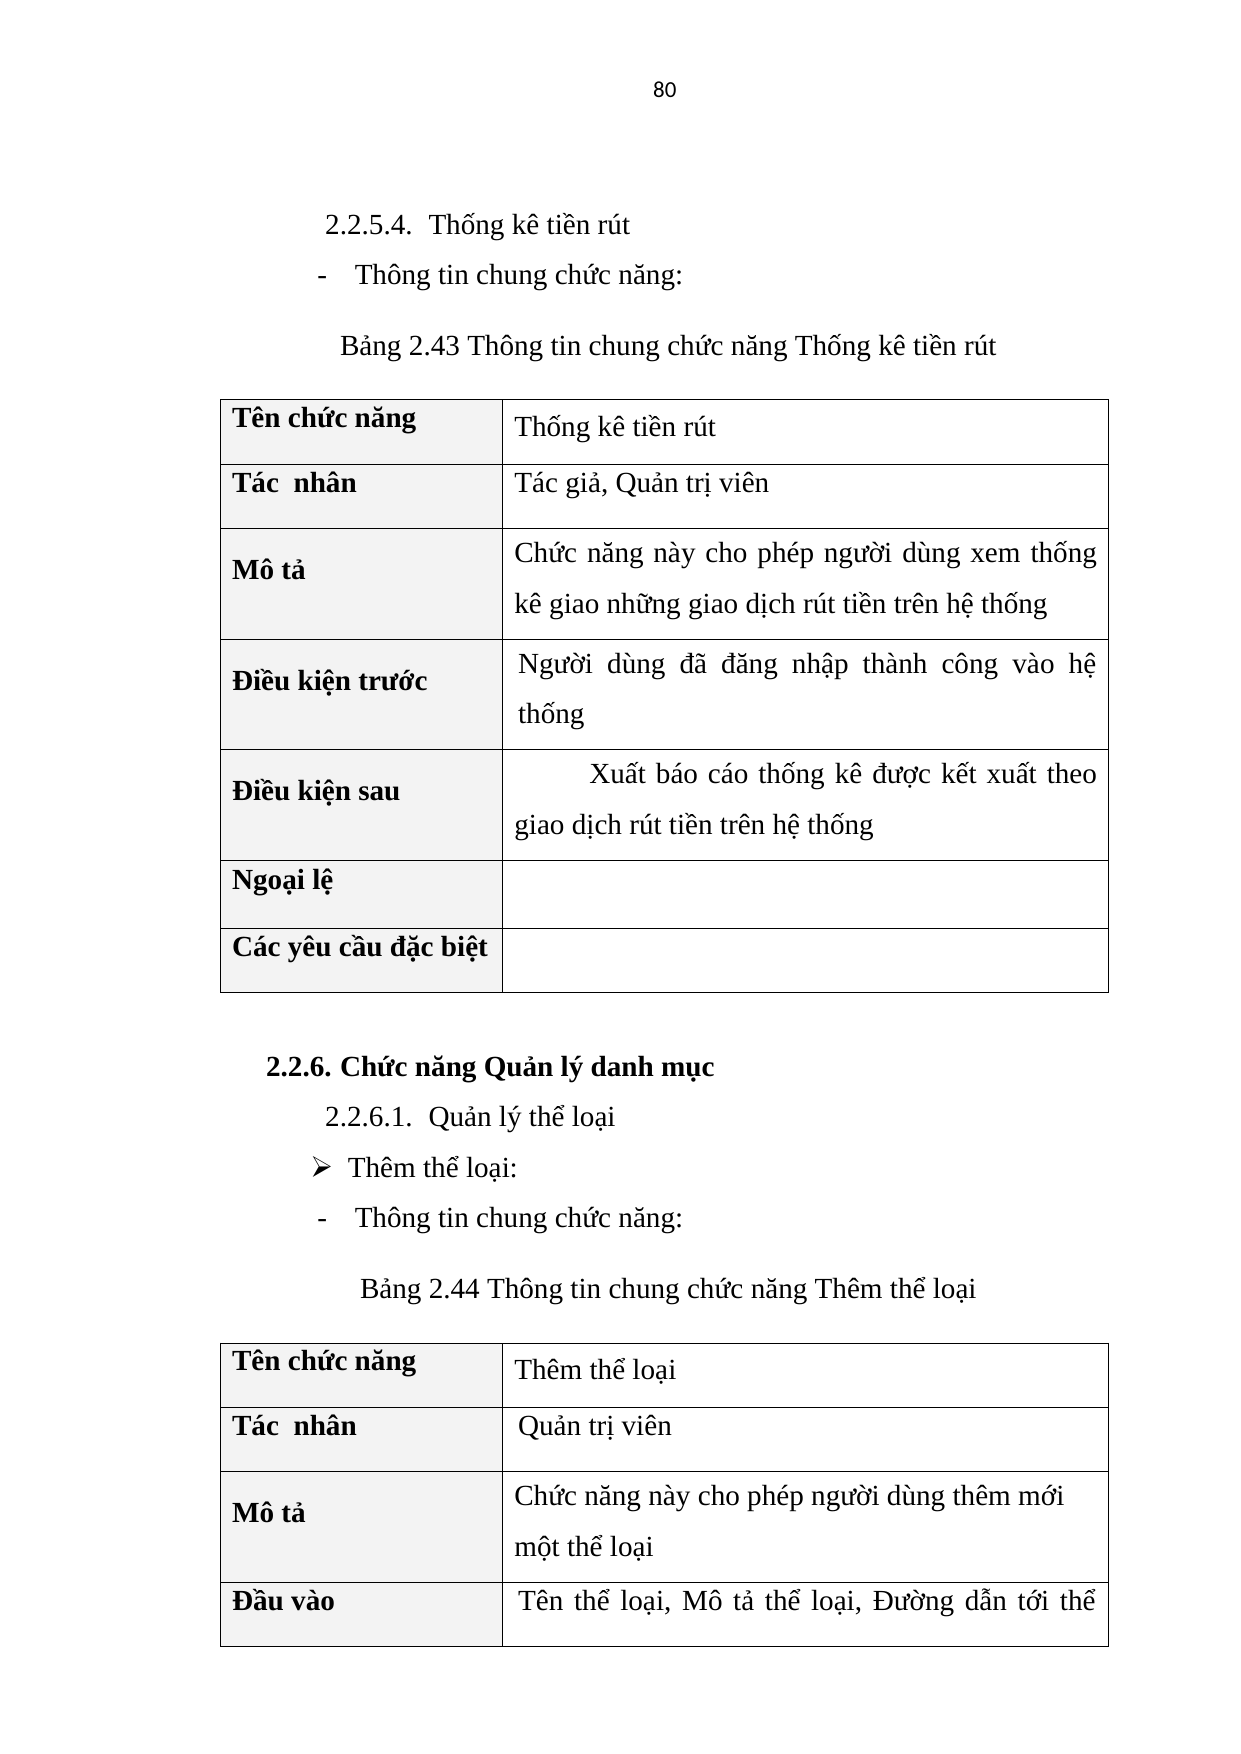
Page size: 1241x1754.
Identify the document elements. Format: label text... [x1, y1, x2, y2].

table_header Thống kê tiền rút [503, 400, 1108, 464]
table_cell Xuất báo cáo thống kê được kết xuất theo giao dịch rút tiền trên hệ thống [503, 750, 1108, 860]
table_cell Tác giả, Quản trị viên [503, 465, 1108, 528]
table_cell Mô tả [221, 1472, 502, 1582]
text Chức năng Quản lý danh mục [266, 1049, 1122, 1083]
list Thêm thể loại: [310, 1150, 1122, 1183]
table_cell [503, 861, 1108, 928]
table_header Thêm thể loại [503, 1344, 1108, 1407]
table_cell Tác nhân [221, 1408, 502, 1471]
table_cell Các yêu cầu đặc biệt [221, 929, 502, 992]
table_cell Đầu vào [221, 1583, 502, 1646]
table_cell Chức năng này cho phép người dùng thêm mới một thể loại [503, 1472, 1108, 1582]
table_cell Tác nhân [221, 465, 502, 528]
table_cell Người dùng đã đăng nhập thành công vào hệ thống [503, 640, 1108, 749]
table_header Tên chức năng [221, 400, 502, 464]
table_cell Điều kiện trước [221, 640, 502, 749]
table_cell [503, 1583, 1108, 1646]
list Thông tin chung chức năng: [317, 257, 1122, 291]
table_cell [503, 929, 1108, 992]
list Thông tin chung chức năng: [317, 1200, 1122, 1234]
table_cell Quản trị viên [503, 1408, 1108, 1471]
table_cell Điều kiện sau [221, 750, 502, 860]
text Quản lý thể loại [325, 1099, 1122, 1133]
table_cell Chức năng này cho phép người dùng xem thống kê giao những giao dịch rút tiền trên hệ thống [503, 529, 1108, 639]
text Thống kê tiền rút [325, 207, 1122, 240]
table_header Tên chức năng [221, 1344, 502, 1407]
table_cell Ngoại lệ [221, 861, 502, 928]
table_cell Mô tả [221, 529, 502, 639]
